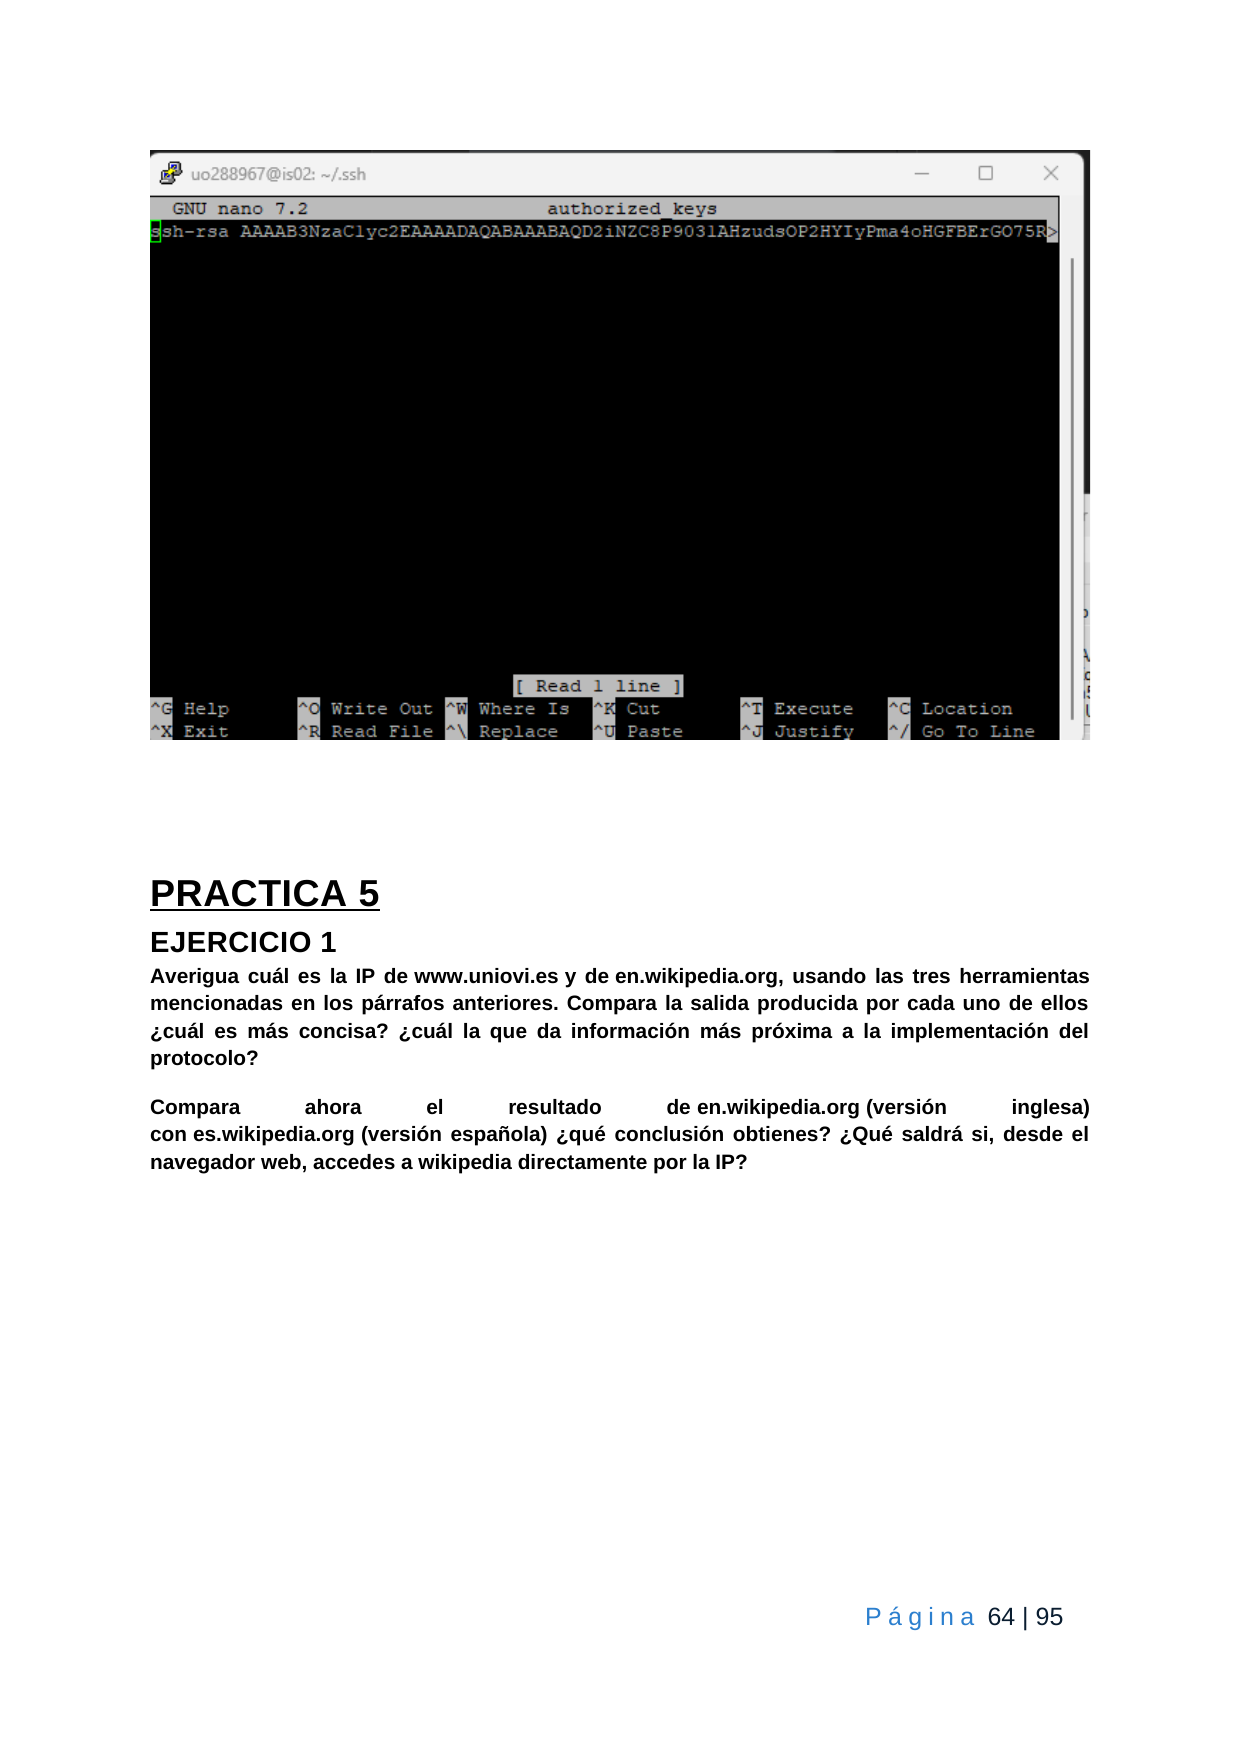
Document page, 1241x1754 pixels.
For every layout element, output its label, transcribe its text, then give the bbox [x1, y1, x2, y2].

subtitle EJERCICIO 1 [150, 925, 1090, 959]
picture [150, 150, 1091, 740]
text Compara ahora el resultado de en.wikipedia.org (versión inglesa) con es.wikipedia.org (versión española) ¿qué conclusión obtienes? ¿Qué saldrá si, desde el navegador web, accedes a wikipedia directamente por la IP? [150, 1094, 1090, 1173]
text Averigua cuál es la IP de www.uniovi.es y de en.wikipedia.org, usando las tres herramientas mencionadas en los párrafos anteriores. Compara la salida producida por cada uno de ellos ¿cuál es más concisa? ¿cuál la que da información más próxima a la implementación del protocolo? [150, 964, 1090, 1070]
subtitle PRACTICA 5 [150, 871, 1090, 914]
